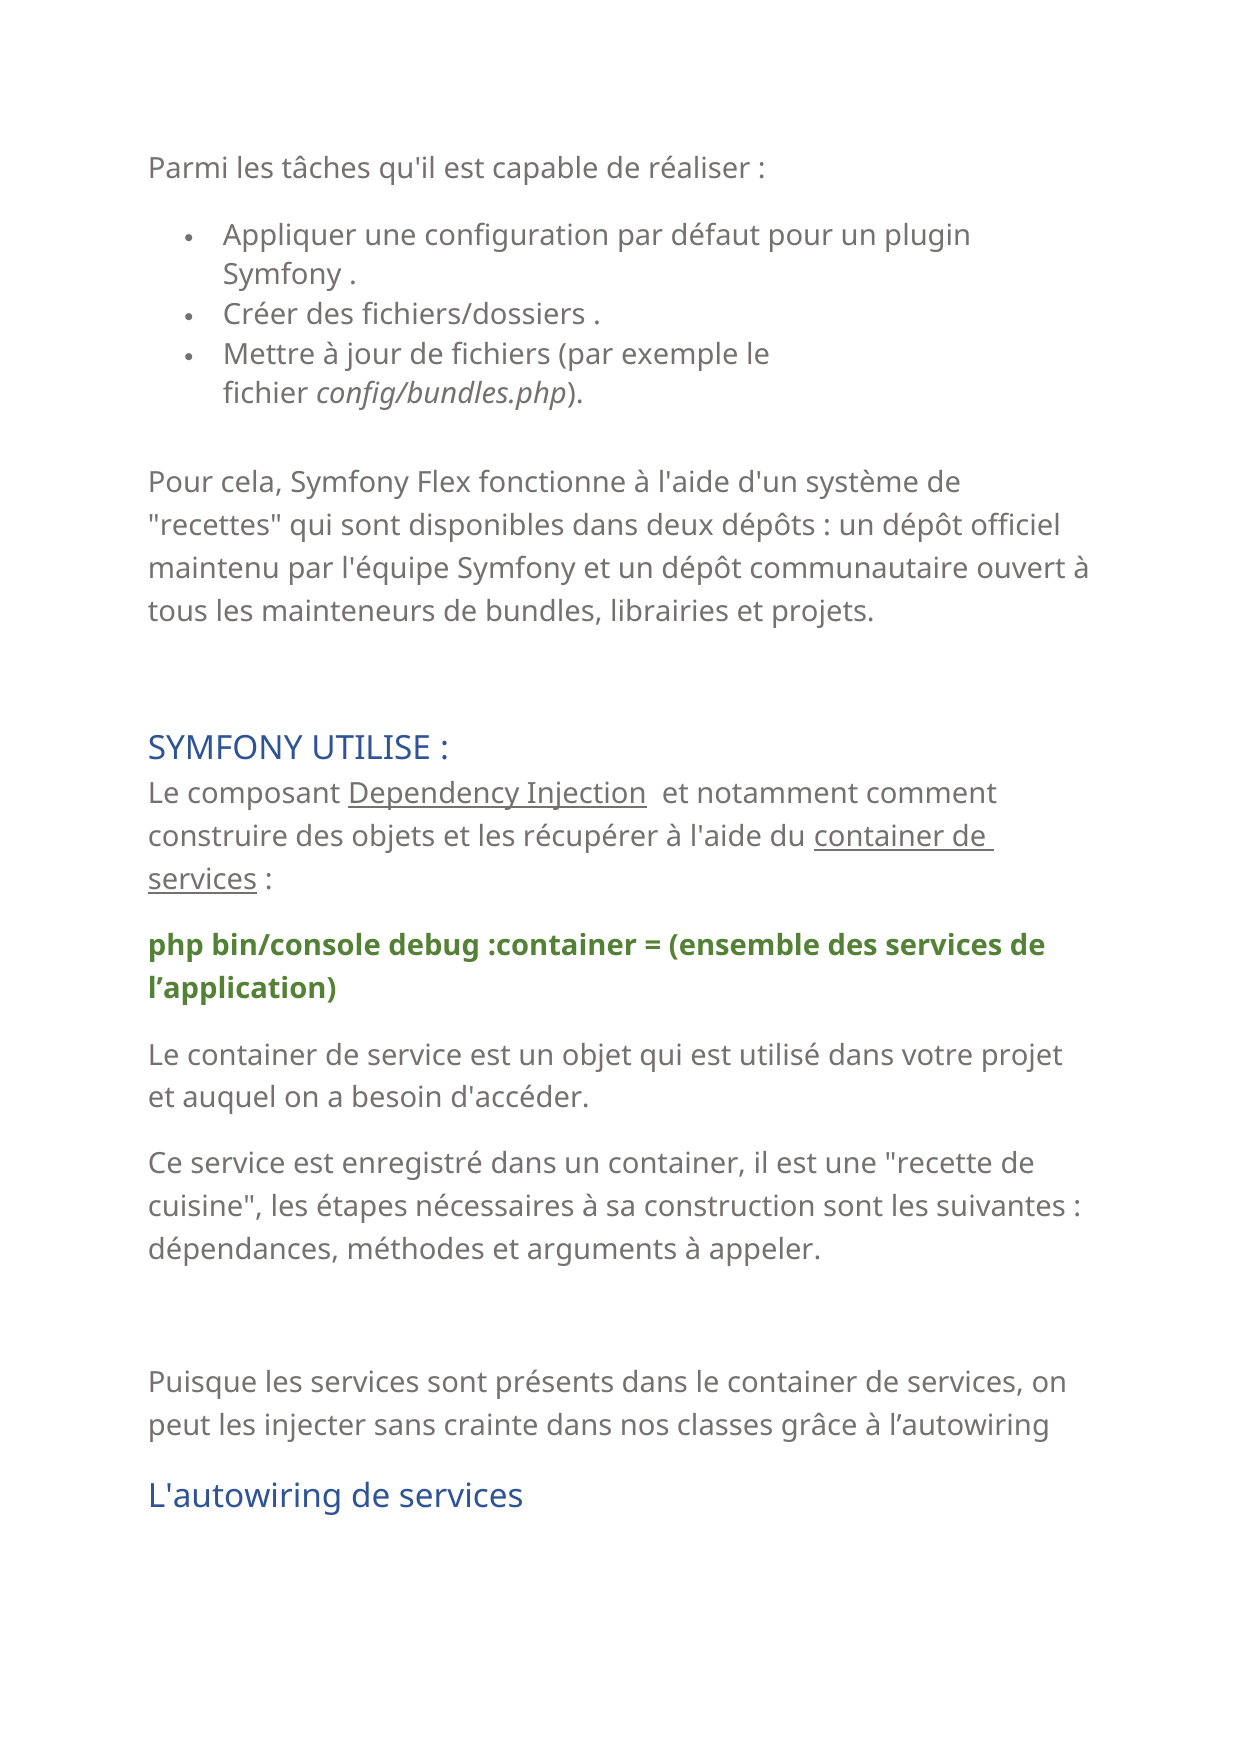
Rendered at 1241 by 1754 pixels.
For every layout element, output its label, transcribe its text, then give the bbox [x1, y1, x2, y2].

subtitle L'autowiring de services [148, 1472, 1093, 1517]
text Pour cela, Symfony Flex fonctionne à l'aide d'un système de "recettes" qui sont disponibles dans deux dépôts : un dépôt officiel maintenu par l'équipe Symfony et un dépôt communautaire ouvert à tous les mainteneurs de bundles, librairies et projets. [148, 461, 1093, 629]
list Appliquer une configuration par défaut pour un plugin Symfony . [185, 214, 1093, 293]
text Le container de service est un objet qui est utilisé dans votre projet et auquel on a besoin d'accéder. [148, 1034, 1093, 1116]
text php bin/console debug :container = (ensemble des services de l’application) [148, 925, 1093, 1007]
list Mettre à jour de fichiers (par exemple le fichier config/bundles.php). [185, 333, 1093, 412]
text Ce service est enregistré dans un container, il est une "recette de cuisine", les étapes nécessaires à sa construction sont les suivantes : dépendances, méthodes et arguments à appeler. [148, 1143, 1093, 1268]
text Puisque les services sont présents dans le container de services, on peut les injecter sans crainte dans nos classes grâce à l’autowiring [148, 1361, 1093, 1443]
list Créer des fichiers/dossiers . [185, 293, 1093, 333]
text Le composant Dependency Injection et notamment comment construire des objets et les récupérer à l'aide du container de services : [148, 773, 1093, 898]
text Parmi les tâches qu'il est capable de réaliser : [148, 148, 1093, 187]
subtitle SYMFONY UTILISE : [148, 724, 1093, 769]
